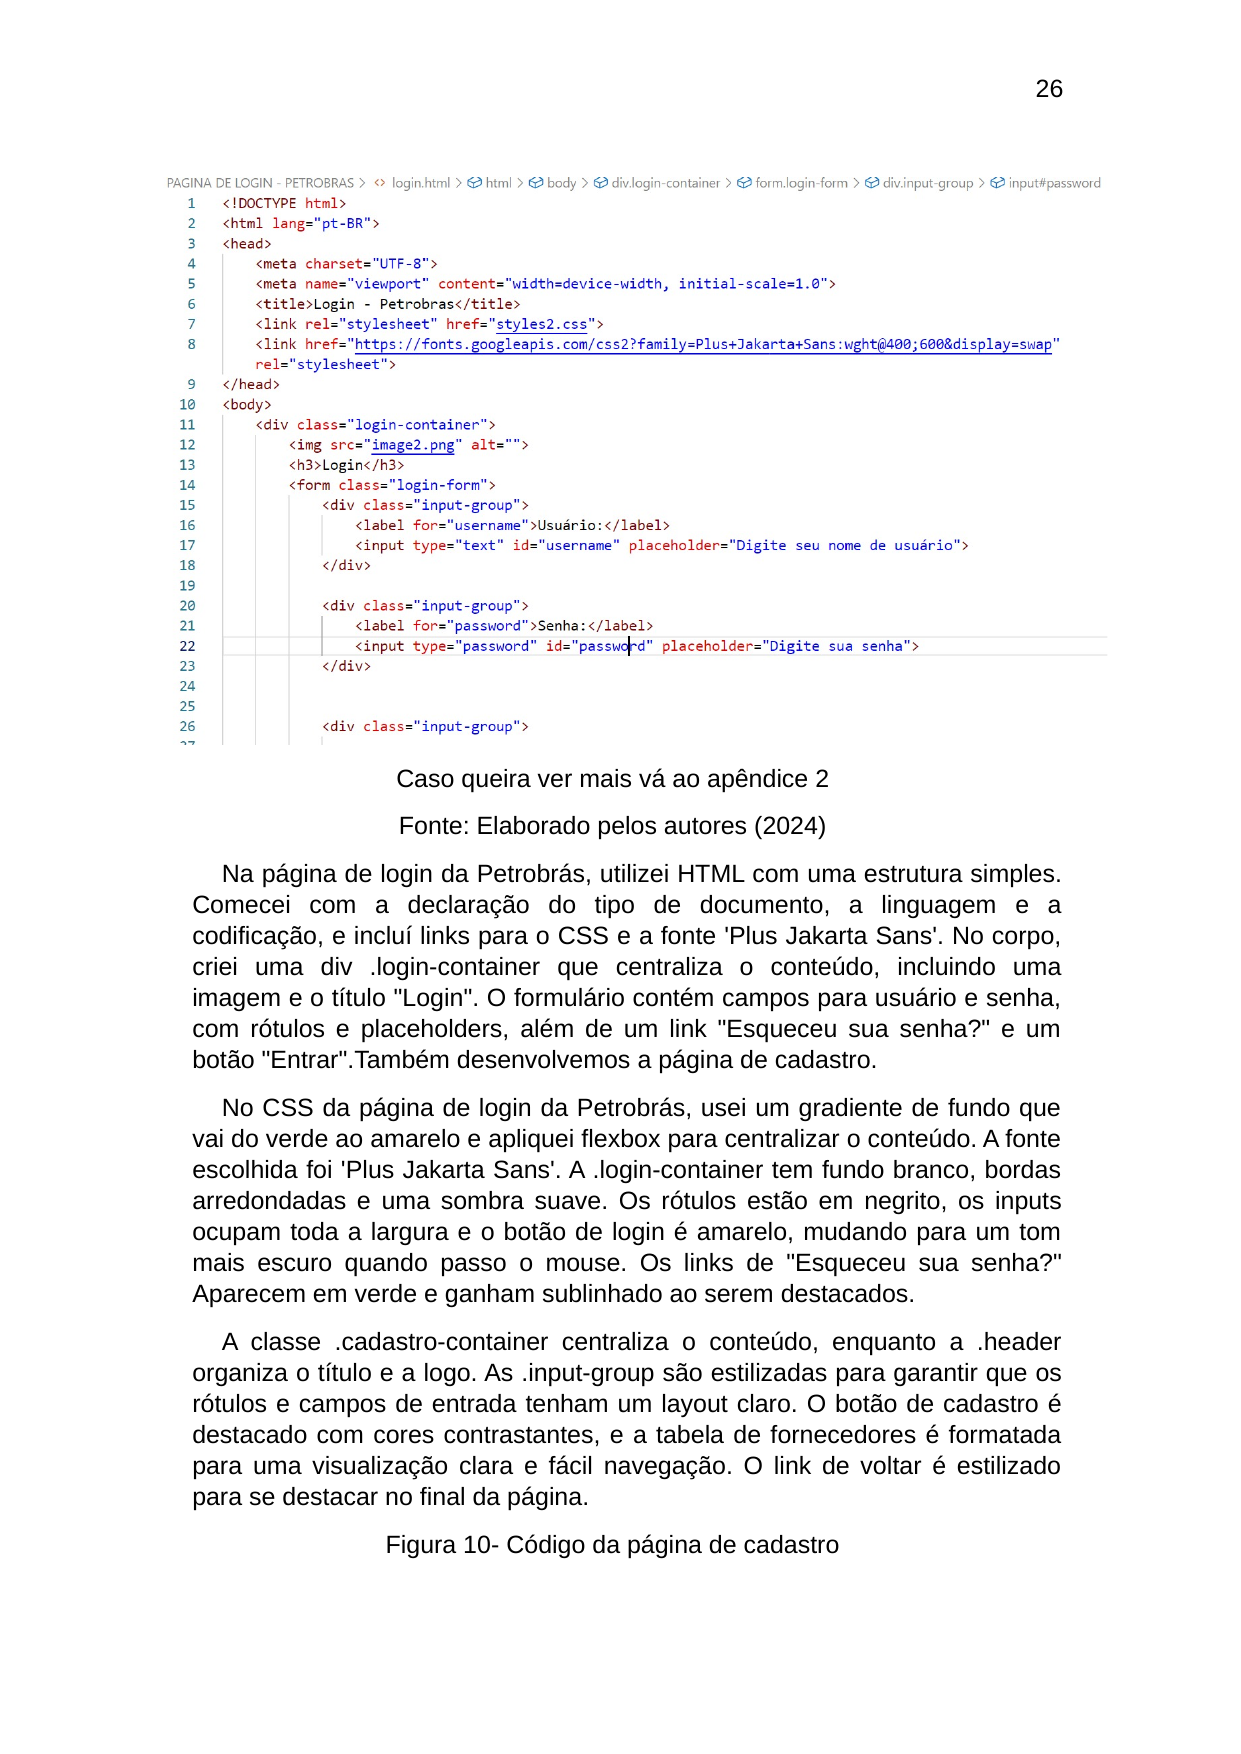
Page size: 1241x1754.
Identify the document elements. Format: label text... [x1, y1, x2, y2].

text Fonte: Elaborado pelos autores (2024) [162, 811, 1063, 840]
text Caso queira ver mais vá ao apêndice 2 [162, 763, 1063, 792]
text Na página de login da Petrobrás, utilizei HTML com uma estrutura simples. Comecei com a declaração do tipo de documento, a linguagem e a codificação, e incluí links para o CSS e a fonte 'Plus Jakarta Sans'. No corpo, criei uma div .login-container que centraliza o conteúdo, incluindo uma imagem e o título "Login". O formulário contém campos para usuário e senha, com rótulos e placeholders, além de um link "Esqueceu sua senha?" e um botão "Entrar".Também desenvolvemos a página de cadastro. [192, 859, 1063, 1074]
picture [162, 177, 1108, 745]
text No CSS da página de login da Petrobrás, usei um gradiente de fundo que vai do verde ao amarelo e apliquei flexbox para centralizar o conteúdo. A fonte escolhida foi 'Plus Jakarta Sans'. A .login-container tem fundo branco, bordas arredondadas e uma sombra suave. Os rótulos estão em negrito, os inputs ocupam toda a largura e o botão de login é amarelo, mudando para um tom mais escuro quando passo o mouse. Os links de "Esqueceu sua senha?" Aparecem em verde e ganham sublinhado ao serem destacados. [192, 1093, 1063, 1308]
text Figura 10- Código da página de cadastro [162, 1530, 1063, 1558]
text A classe .cadastro-container centraliza o conteúdo, enquanto a .header organiza o título e a logo. As .input-group são estilizadas para garantir que os rótulos e campos de entrada tenham um layout claro. O botão de cadastro é destacado com cores contrastantes, e a tabela de fornecedores é formatada para uma visualização clara e fácil navegação. O link de voltar é estilizado para se destacar no final da página. [192, 1327, 1063, 1511]
